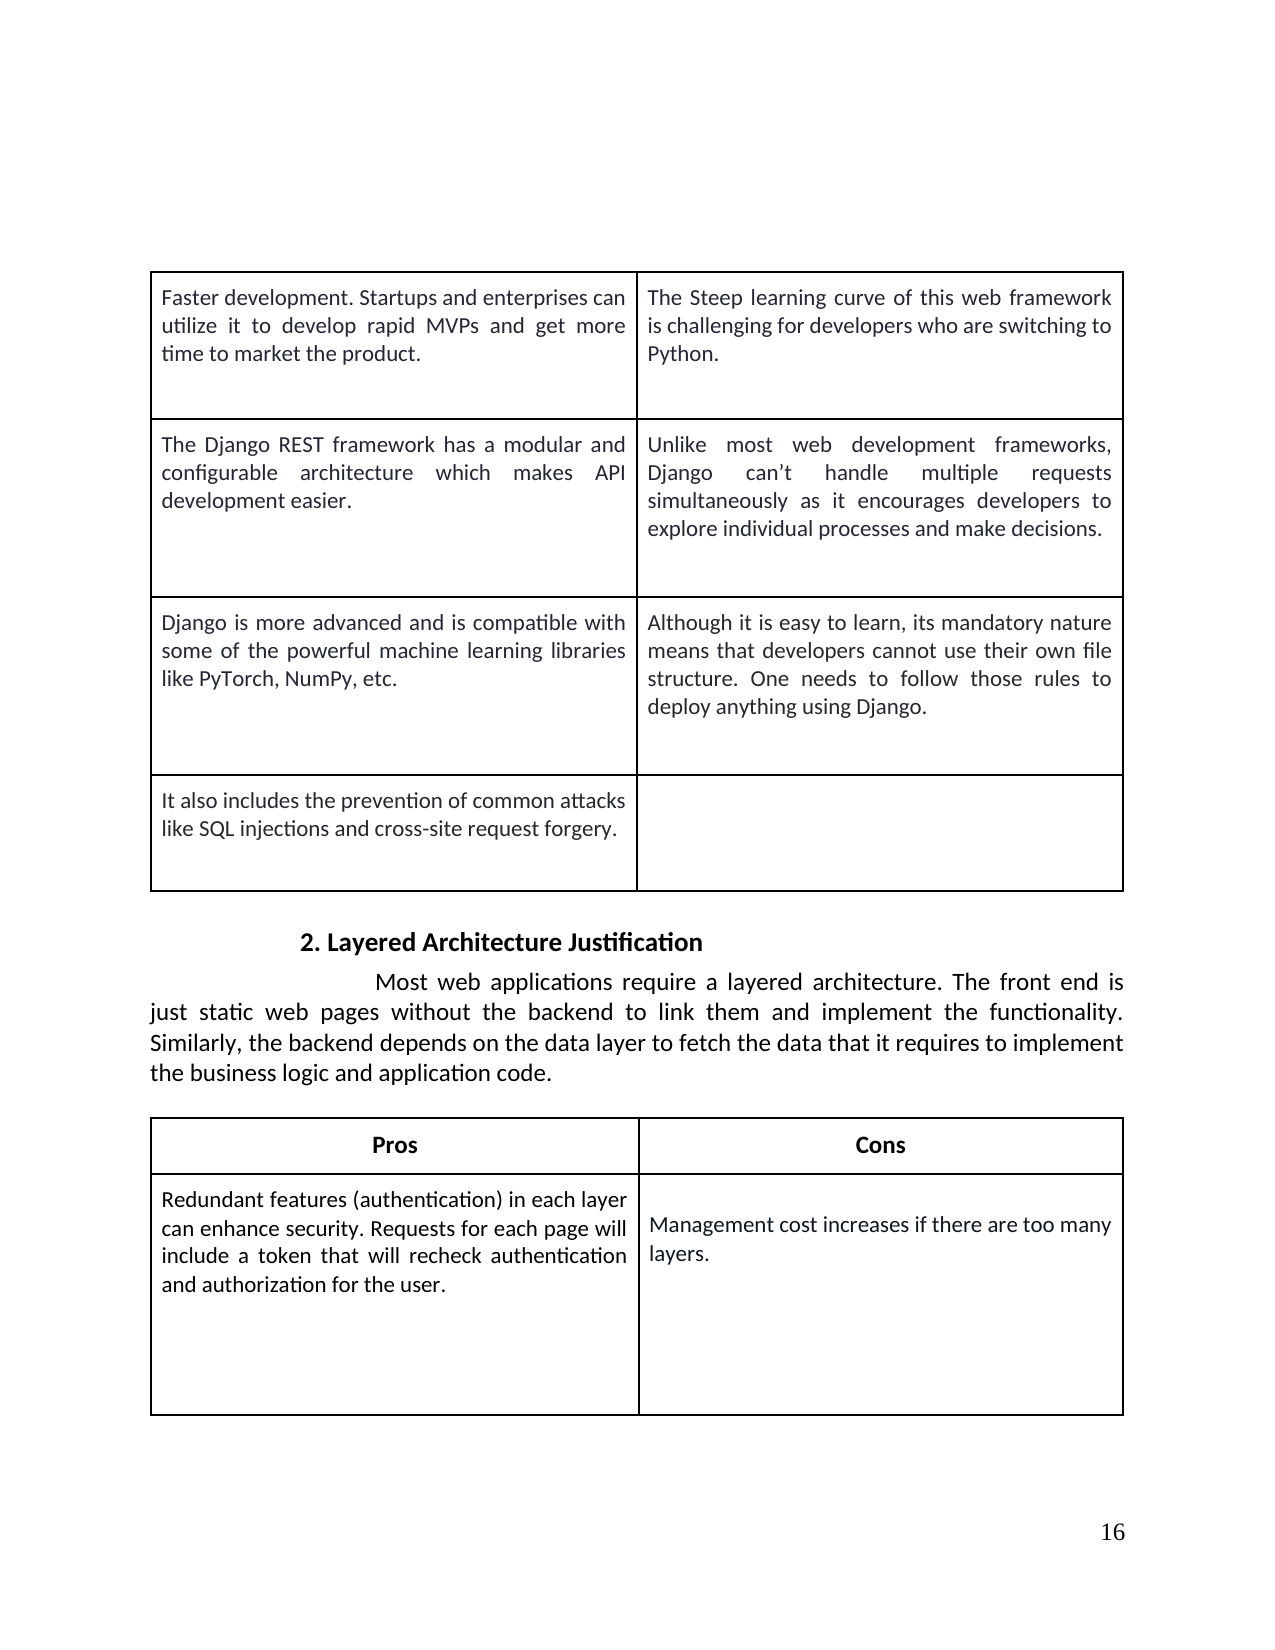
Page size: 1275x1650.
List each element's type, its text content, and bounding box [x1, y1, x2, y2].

table_cell The Django REST framework has a modular and configurable architecture which makes API development easier. [152, 420, 636, 596]
table_cell Faster development. Startups and enterprises can utilize it to develop rapid MVPs and get more time to market the product. [152, 273, 636, 418]
table_cell Redundant features (authentication) in each layer can enhance security. Requests for each page will include a token that will recheck authentication and authorization for the user. [152, 1175, 638, 1414]
table_cell Unlike most web development frameworks, Django can’t handle multiple requests simultaneously as it encourages developers to explore individual processes and make decisions. [638, 420, 1122, 596]
table_cell [638, 776, 1122, 890]
text Most web applications require a layered architecture. The front end is just static web pages without the backend to link them and implement the functionality. Similarly, the backend depends on the data layer to fetch the data that it requires to implement the business logic and application code. [150, 966, 1125, 1088]
table_cell Although it is easy to learn, its mandatory nature means that developers cannot use their own file structure. One needs to follow those rules to deploy anything using Django. [638, 598, 1122, 774]
table_header Pros [152, 1119, 638, 1173]
subtitle 2. Layered Architecture Justification [300, 925, 1125, 958]
table_cell Management cost increases if there are too many layers. [640, 1175, 1122, 1414]
table_header Cons [640, 1119, 1122, 1173]
table_cell Django is more advanced and is compatible with some of the powerful machine learning libraries like PyTorch, NumPy, etc. [152, 598, 636, 774]
table_cell It also includes the prevention of common attacks like SQL injections and cross-site request forgery. [152, 776, 636, 890]
table_cell The Steep learning curve of this web framework is challenging for developers who are switching to Python. [638, 273, 1122, 418]
